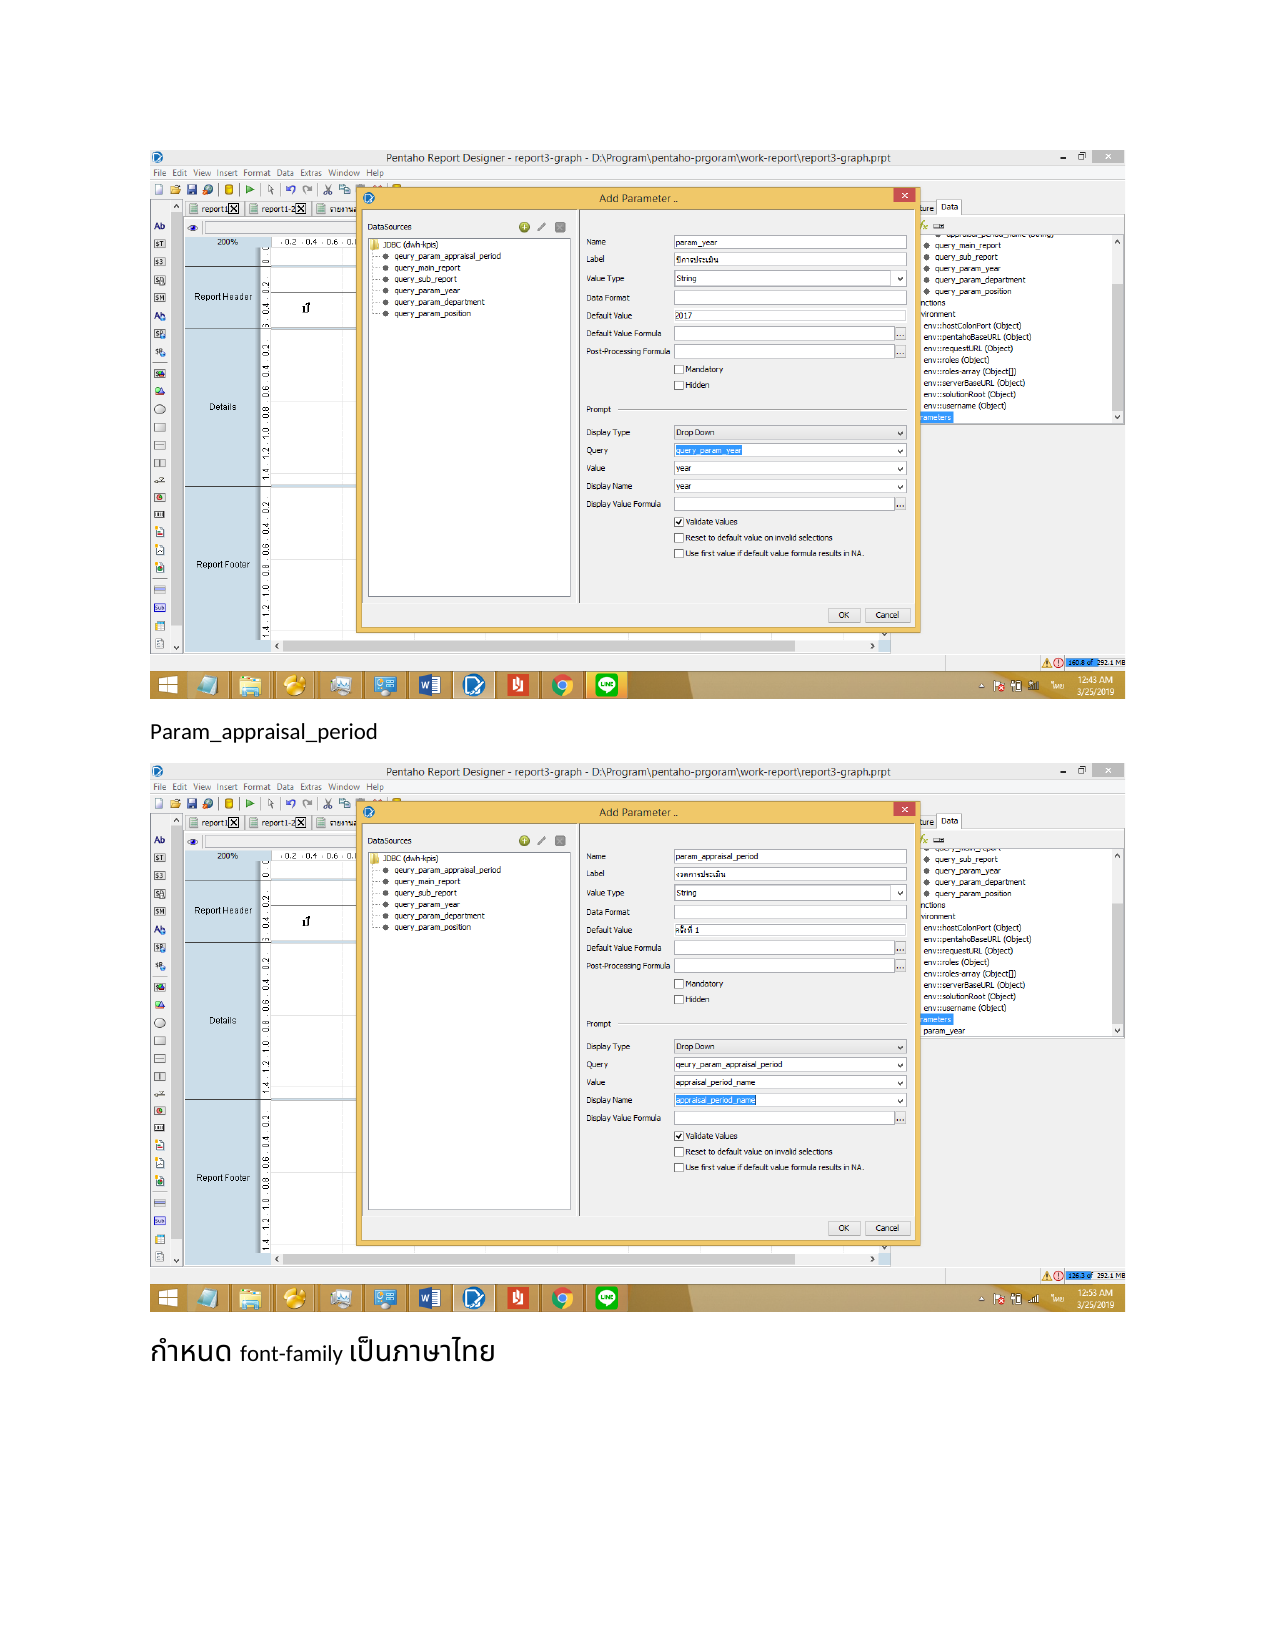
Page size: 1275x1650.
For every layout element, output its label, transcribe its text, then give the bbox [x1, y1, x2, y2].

picture [150, 150, 1125, 699]
text Param_appraisal_period [150, 717, 1125, 745]
picture [150, 763, 1125, 1312]
text กำหนด font-family เป็นภาษาไทย [150, 1331, 1125, 1375]
